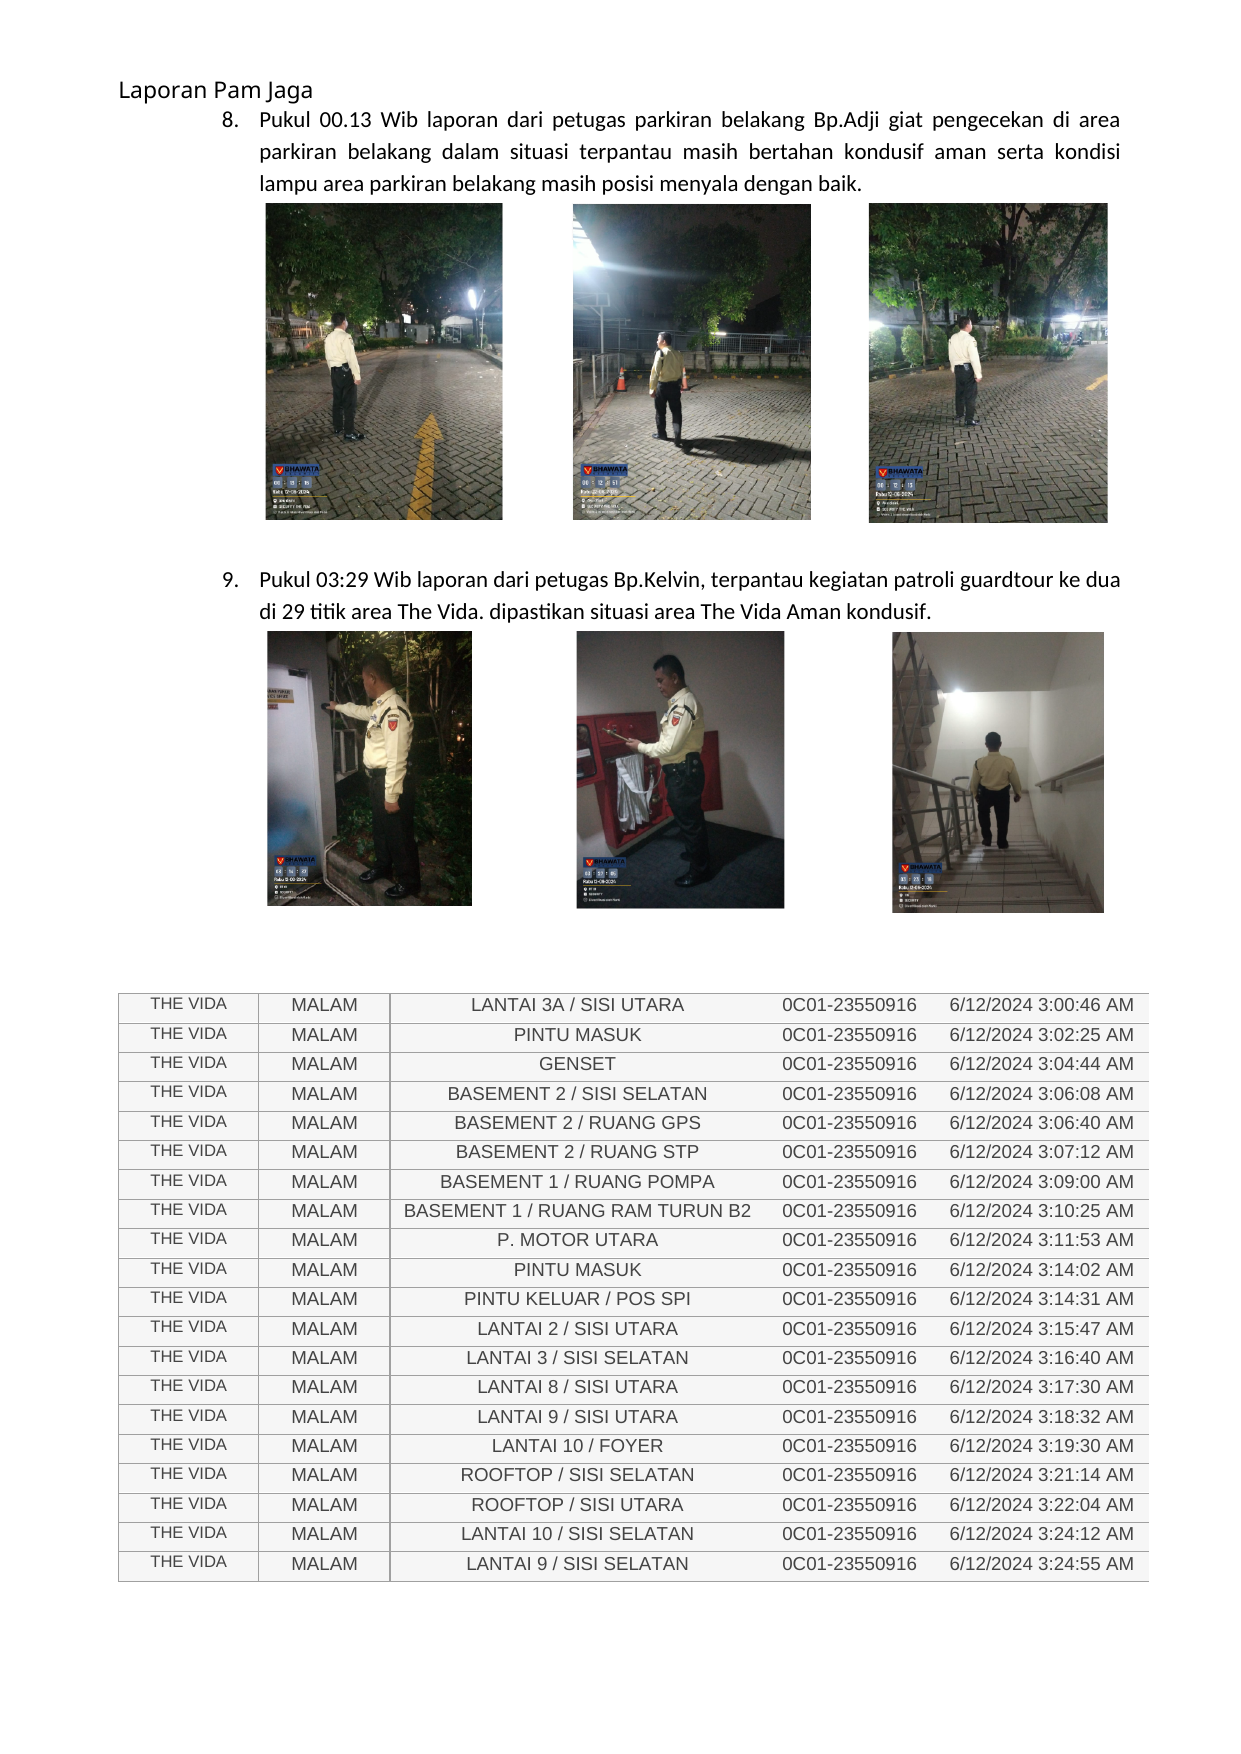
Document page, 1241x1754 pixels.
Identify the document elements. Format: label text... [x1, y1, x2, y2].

table_cell MALAM [259, 1347, 389, 1375]
table_cell P. MOTOR UTARA [391, 1229, 765, 1257]
table_cell 0C01-23550916 [765, 1229, 934, 1257]
table_cell 6/12/2024 3:18:32 AM [934, 1405, 1149, 1434]
table_cell MALAM [259, 1405, 389, 1434]
table_cell MALAM [259, 1376, 389, 1404]
table_cell 6/12/2024 3:06:08 AM [934, 1082, 1149, 1111]
table_cell BASEMENT 2 / SISI SELATAN [391, 1082, 765, 1111]
table_header 0C01-23550916 [765, 994, 934, 1022]
table_cell PINTU MASUK [391, 1024, 765, 1052]
table_cell PINTU KELUAR / POS SPI [391, 1288, 765, 1316]
table_cell 0C01-23550916 [765, 1317, 934, 1346]
table_cell 0C01-23550916 [765, 1464, 934, 1492]
table_cell MALAM [259, 1170, 389, 1199]
table_cell 6/12/2024 3:16:40 AM [934, 1347, 1149, 1375]
table_cell 0C01-23550916 [765, 1082, 934, 1111]
table_cell MALAM [259, 1082, 389, 1111]
table_cell THE VIDA [119, 1288, 258, 1316]
table_cell MALAM [259, 1552, 389, 1581]
table_cell 6/12/2024 3:19:30 AM [934, 1435, 1149, 1463]
picture [571, 203, 811, 520]
picture [892, 631, 1105, 913]
table_cell THE VIDA [119, 1053, 258, 1081]
table_cell 6/12/2024 3:06:40 AM [934, 1112, 1149, 1140]
table_cell THE VIDA [119, 1523, 258, 1551]
picture [868, 203, 1108, 523]
table_cell THE VIDA [119, 1200, 258, 1228]
table_cell MALAM [259, 1229, 389, 1257]
table_cell ROOFTOP / SISI SELATAN [391, 1464, 765, 1492]
table_cell 6/12/2024 3:10:25 AM [934, 1200, 1149, 1228]
table_header LANTAI 3A / SISI UTARA [391, 994, 765, 1022]
table_header THE VIDA [119, 994, 258, 1022]
table_cell LANTAI 10 / SISI SELATAN [391, 1523, 765, 1551]
table_cell 0C01-23550916 [765, 1170, 934, 1199]
table_cell MALAM [259, 1141, 389, 1169]
table_cell MALAM [259, 1053, 389, 1081]
table_cell MALAM [259, 1200, 389, 1228]
table_cell 0C01-23550916 [765, 1405, 934, 1434]
table_cell LANTAI 9 / SISI UTARA [391, 1405, 765, 1434]
table_cell THE VIDA [119, 1347, 258, 1375]
table_cell 0C01-23550916 [765, 1024, 934, 1052]
table_cell MALAM [259, 1523, 389, 1551]
table_cell THE VIDA [119, 1317, 258, 1346]
table_cell BASEMENT 2 / RUANG STP [391, 1141, 765, 1169]
table_cell MALAM [259, 1494, 389, 1522]
table_cell 6/12/2024 3:04:44 AM [934, 1053, 1149, 1081]
table_cell PINTU MASUK [391, 1259, 765, 1287]
table_cell THE VIDA [119, 1024, 258, 1052]
table_cell THE VIDA [119, 1464, 258, 1492]
list Pukul 03:29 Wib laporan dari petugas Bp.Kelvin, terpantau kegiatan patroli guardtour ke dua di 29 titik area The Vida. dipastikan situasi area The Vida Aman kondusif. [222, 565, 1122, 625]
table_cell 0C01-23550916 [765, 1288, 934, 1316]
table_cell MALAM [259, 1259, 389, 1287]
table_cell 6/12/2024 3:14:31 AM [934, 1288, 1149, 1316]
table_cell GENSET [391, 1053, 765, 1081]
table_cell 6/12/2024 3:17:30 AM [934, 1376, 1149, 1404]
table_cell 0C01-23550916 [765, 1053, 934, 1081]
table_cell THE VIDA [119, 1082, 258, 1111]
table_header MALAM [259, 994, 389, 1022]
table_cell 0C01-23550916 [765, 1112, 934, 1140]
table_cell 0C01-23550916 [765, 1141, 934, 1169]
list Pukul 00.13 Wib laporan dari petugas parkiran belakang Bp.Adji giat pengecekan di area parkiran belakang dalam situasi terpantau masih bertahan kondusif aman serta kondisi lampu area parkiran belakang masih posisi menyala dengan baik. [222, 105, 1122, 197]
table_cell 6/12/2024 3:09:00 AM [934, 1170, 1149, 1199]
table_cell THE VIDA [119, 1552, 258, 1581]
table_cell 0C01-23550916 [765, 1552, 934, 1581]
table_cell 6/12/2024 3:22:04 AM [934, 1494, 1149, 1522]
table_header 6/12/2024 3:00:46 AM [934, 994, 1149, 1022]
table_cell 0C01-23550916 [765, 1259, 934, 1287]
table_cell 6/12/2024 3:02:25 AM [934, 1024, 1149, 1052]
table_cell BASEMENT 2 / RUANG GPS [391, 1112, 765, 1140]
table_cell THE VIDA [119, 1141, 258, 1169]
table_cell 6/12/2024 3:21:14 AM [934, 1464, 1149, 1492]
table_cell THE VIDA [119, 1112, 258, 1140]
table_cell 0C01-23550916 [765, 1494, 934, 1522]
table_cell THE VIDA [119, 1259, 258, 1287]
table_cell 0C01-23550916 [765, 1200, 934, 1228]
table_cell THE VIDA [119, 1405, 258, 1434]
table_cell BASEMENT 1 / RUANG RAM TURUN B2 [391, 1200, 765, 1228]
table_cell THE VIDA [119, 1435, 258, 1463]
table_cell MALAM [259, 1112, 389, 1140]
table_cell THE VIDA [119, 1494, 258, 1522]
table_cell 0C01-23550916 [765, 1347, 934, 1375]
table_cell 0C01-23550916 [765, 1435, 934, 1463]
picture [265, 203, 503, 520]
table_cell MALAM [259, 1464, 389, 1492]
table_cell MALAM [259, 1288, 389, 1316]
picture [576, 631, 785, 909]
table_cell LANTAI 3 / SISI SELATAN [391, 1347, 765, 1375]
table_cell THE VIDA [119, 1229, 258, 1257]
table_cell 6/12/2024 3:11:53 AM [934, 1229, 1149, 1257]
table_cell LANTAI 8 / SISI UTARA [391, 1376, 765, 1404]
table_cell 6/12/2024 3:14:02 AM [934, 1259, 1149, 1287]
table_cell LANTAI 2 / SISI UTARA [391, 1317, 765, 1346]
table_cell LANTAI 10 / FOYER [391, 1435, 765, 1463]
table_cell 0C01-23550916 [765, 1376, 934, 1404]
table_cell 6/12/2024 3:24:55 AM [934, 1552, 1149, 1581]
picture [267, 631, 472, 906]
table_cell BASEMENT 1 / RUANG POMPA [391, 1170, 765, 1199]
table_cell THE VIDA [119, 1170, 258, 1199]
table_cell MALAM [259, 1024, 389, 1052]
table_cell 6/12/2024 3:15:47 AM [934, 1317, 1149, 1346]
table_cell 0C01-23550916 [765, 1523, 934, 1551]
table_cell MALAM [259, 1317, 389, 1346]
table_cell 6/12/2024 3:07:12 AM [934, 1141, 1149, 1169]
table_cell 6/12/2024 3:24:12 AM [934, 1523, 1149, 1551]
table_cell LANTAI 9 / SISI SELATAN [391, 1552, 765, 1581]
table_cell MALAM [259, 1435, 389, 1463]
table_cell THE VIDA [119, 1376, 258, 1404]
table_cell ROOFTOP / SISI UTARA [391, 1494, 765, 1522]
